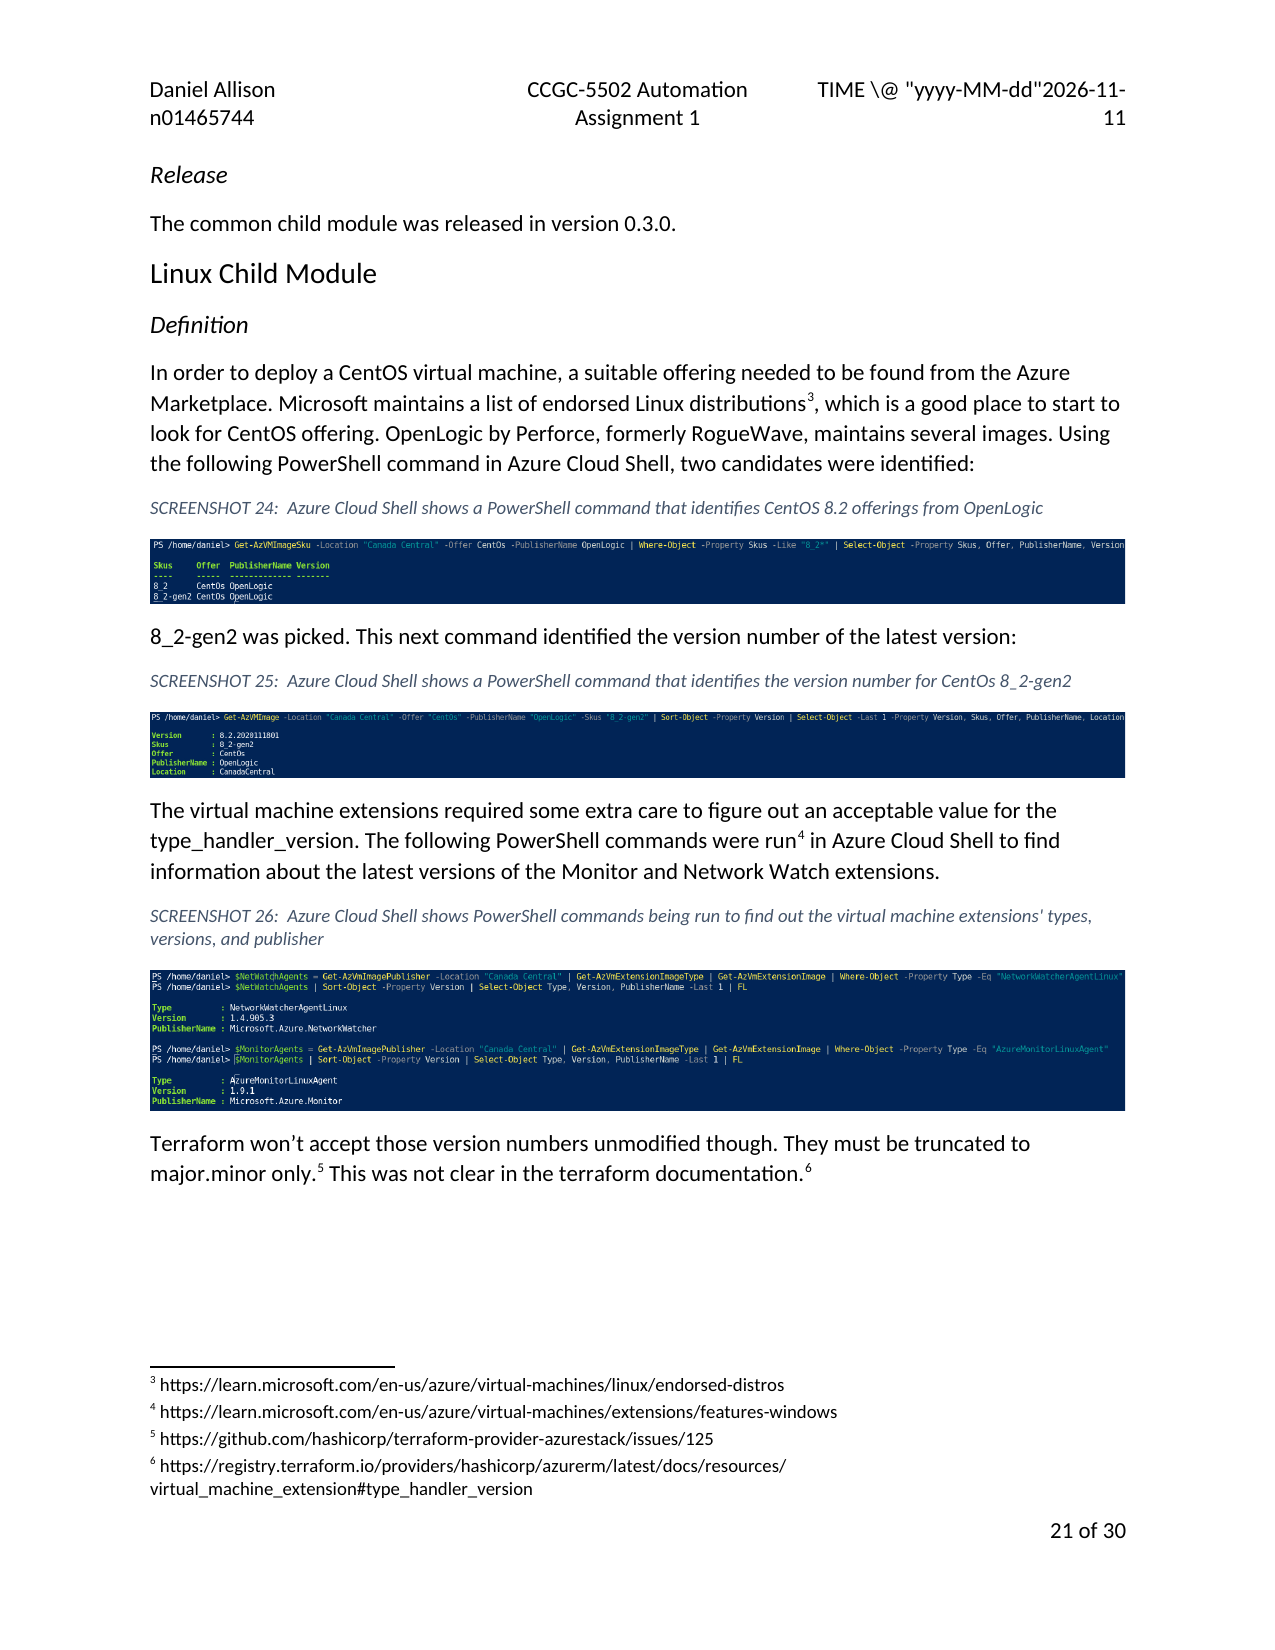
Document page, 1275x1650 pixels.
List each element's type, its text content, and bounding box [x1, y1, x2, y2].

text The common child module was released in version 0.3.0. [150, 209, 1125, 237]
text SCREENSHOT 24: Azure Cloud Shell shows a PowerShell command that identifies CentOS 8.2 offerings from OpenLogic [150, 496, 1125, 519]
subtitle Release [150, 159, 1125, 189]
text In order to deploy a CentOS virtual machine, a suitable offering needed to be found from the Azure Marketplace. Microsoft maintains a list of endorsed Linux distributions, which is a good place to start to look for CentOS offering. OpenLogic by Perforce, formerly RogueWave, maintains several images. Using the following PowerShell command in Azure Cloud Shell, two candidates were identified: [150, 358, 1125, 477]
picture [150, 970, 1125, 1111]
picture [150, 539, 1125, 604]
text Terraform won’t accept those version numbers unmodified though. They must be truncated to major.minor only. This was not clear in the terraform documentation. [150, 1129, 1125, 1187]
picture [150, 712, 1125, 778]
text The virtual machine extensions required some extra care to figure out an acceptable value for the type_handler_version. The following PowerShell commands were run in Azure Cloud Shell to find information about the latest versions of the Monitor and Network Watch extensions. [150, 796, 1125, 885]
text SCREENSHOT 25: Azure Cloud Shell shows a PowerShell command that identifies the version number for CentOs 8_2-gen2 [150, 669, 1125, 692]
text SCREENSHOT 26: Azure Cloud Shell shows PowerShell commands being run to find out the virtual machine extensions' types, versions, and publisher [150, 904, 1125, 949]
subtitle Linux Child Module [150, 256, 1125, 291]
text 8_2-gen2 was picked. This next command identified the version number of the latest version: [150, 622, 1125, 650]
subtitle Definition [150, 309, 1125, 339]
